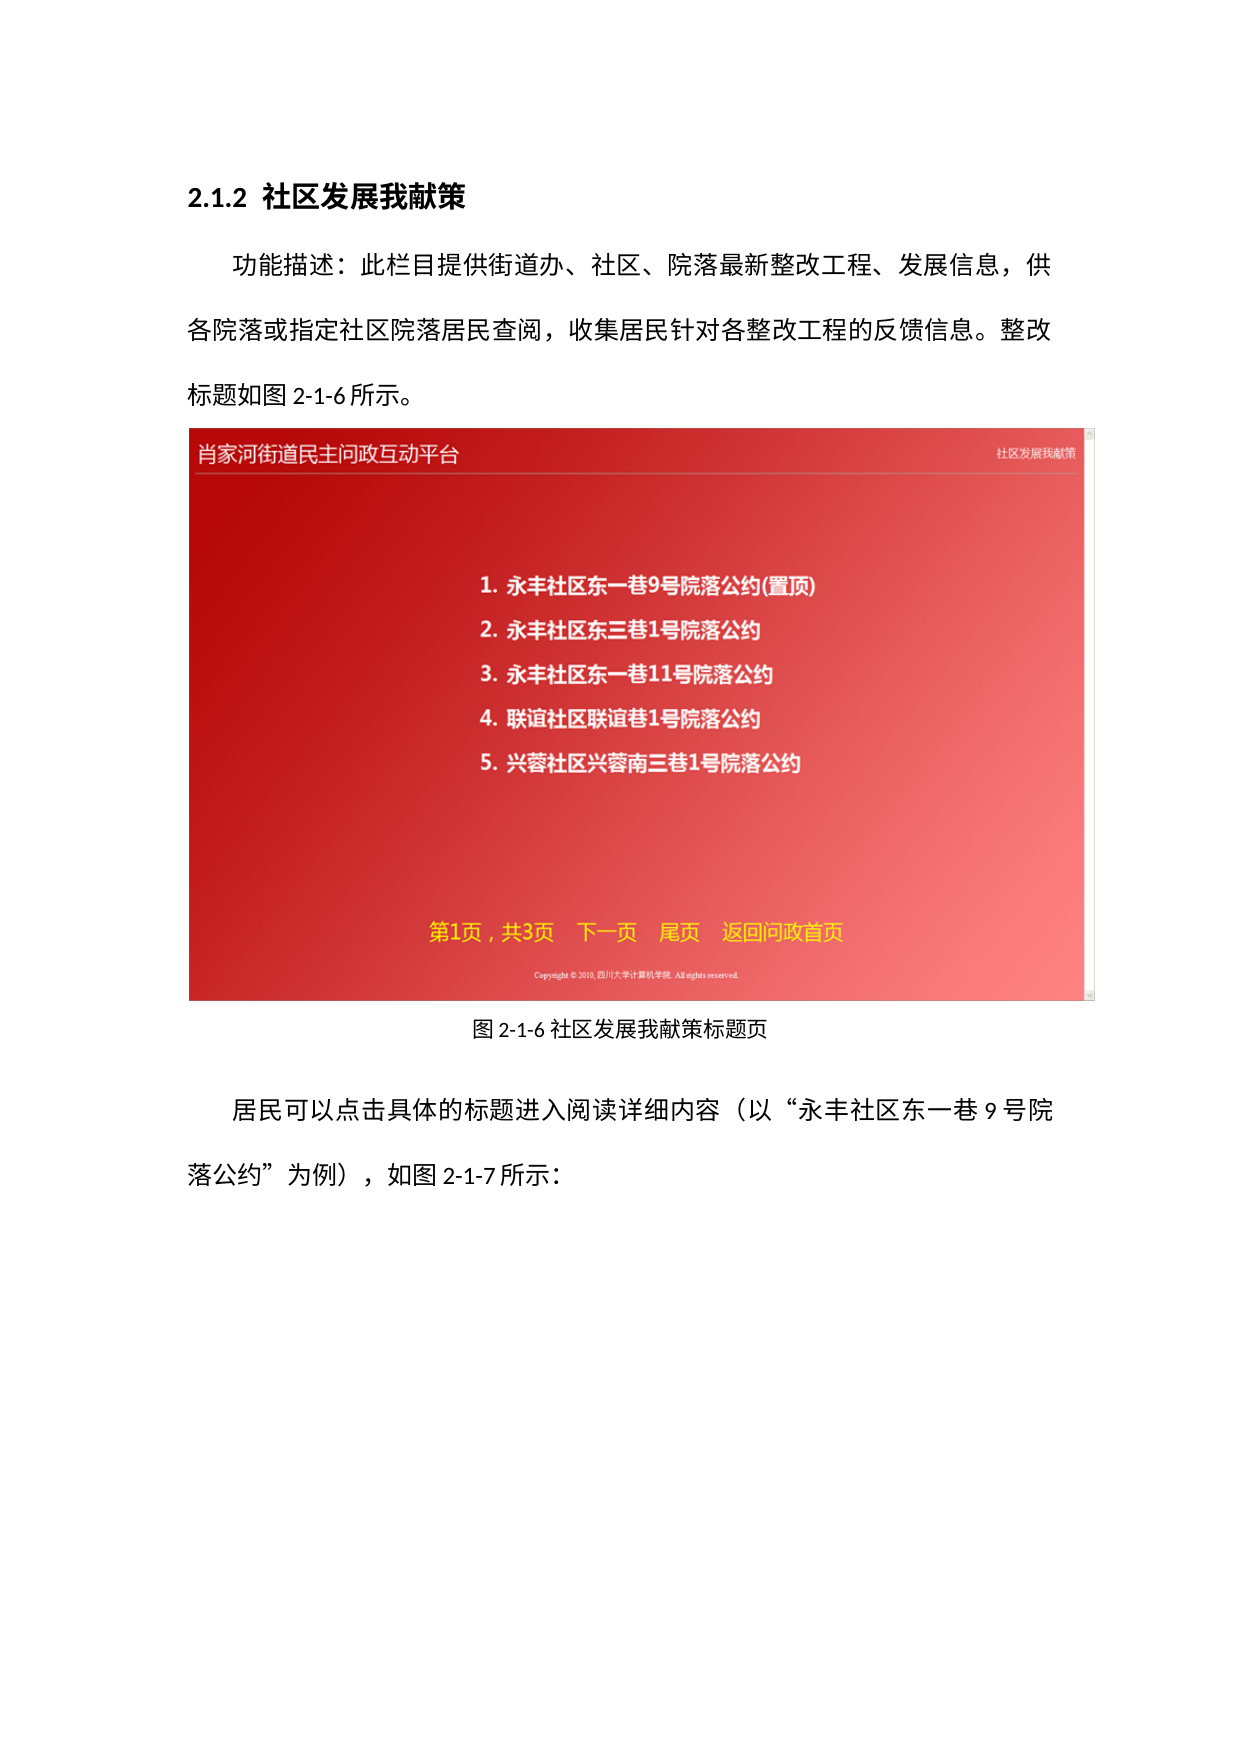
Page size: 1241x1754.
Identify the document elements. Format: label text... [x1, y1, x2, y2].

picture [187, 426, 1097, 1003]
text 居民可以点击具体的标题进入阅读详细内容（以“永丰社区东一巷9号院落公约”为例），如图2-1-7所示： [187, 1076, 1053, 1206]
text 功能描述：此栏目提供街道办、社区、院落最新整改工程、发展信息，供各院落或指定社区院落居民查阅，收集居民针对各整改工程的反馈信息。整改标题如图2-1-6所示。 [187, 231, 1053, 426]
text 图2-1-6 社区发展我献策标题页 [187, 1011, 1053, 1044]
subtitle 社区发展我献策 [187, 162, 1053, 227]
